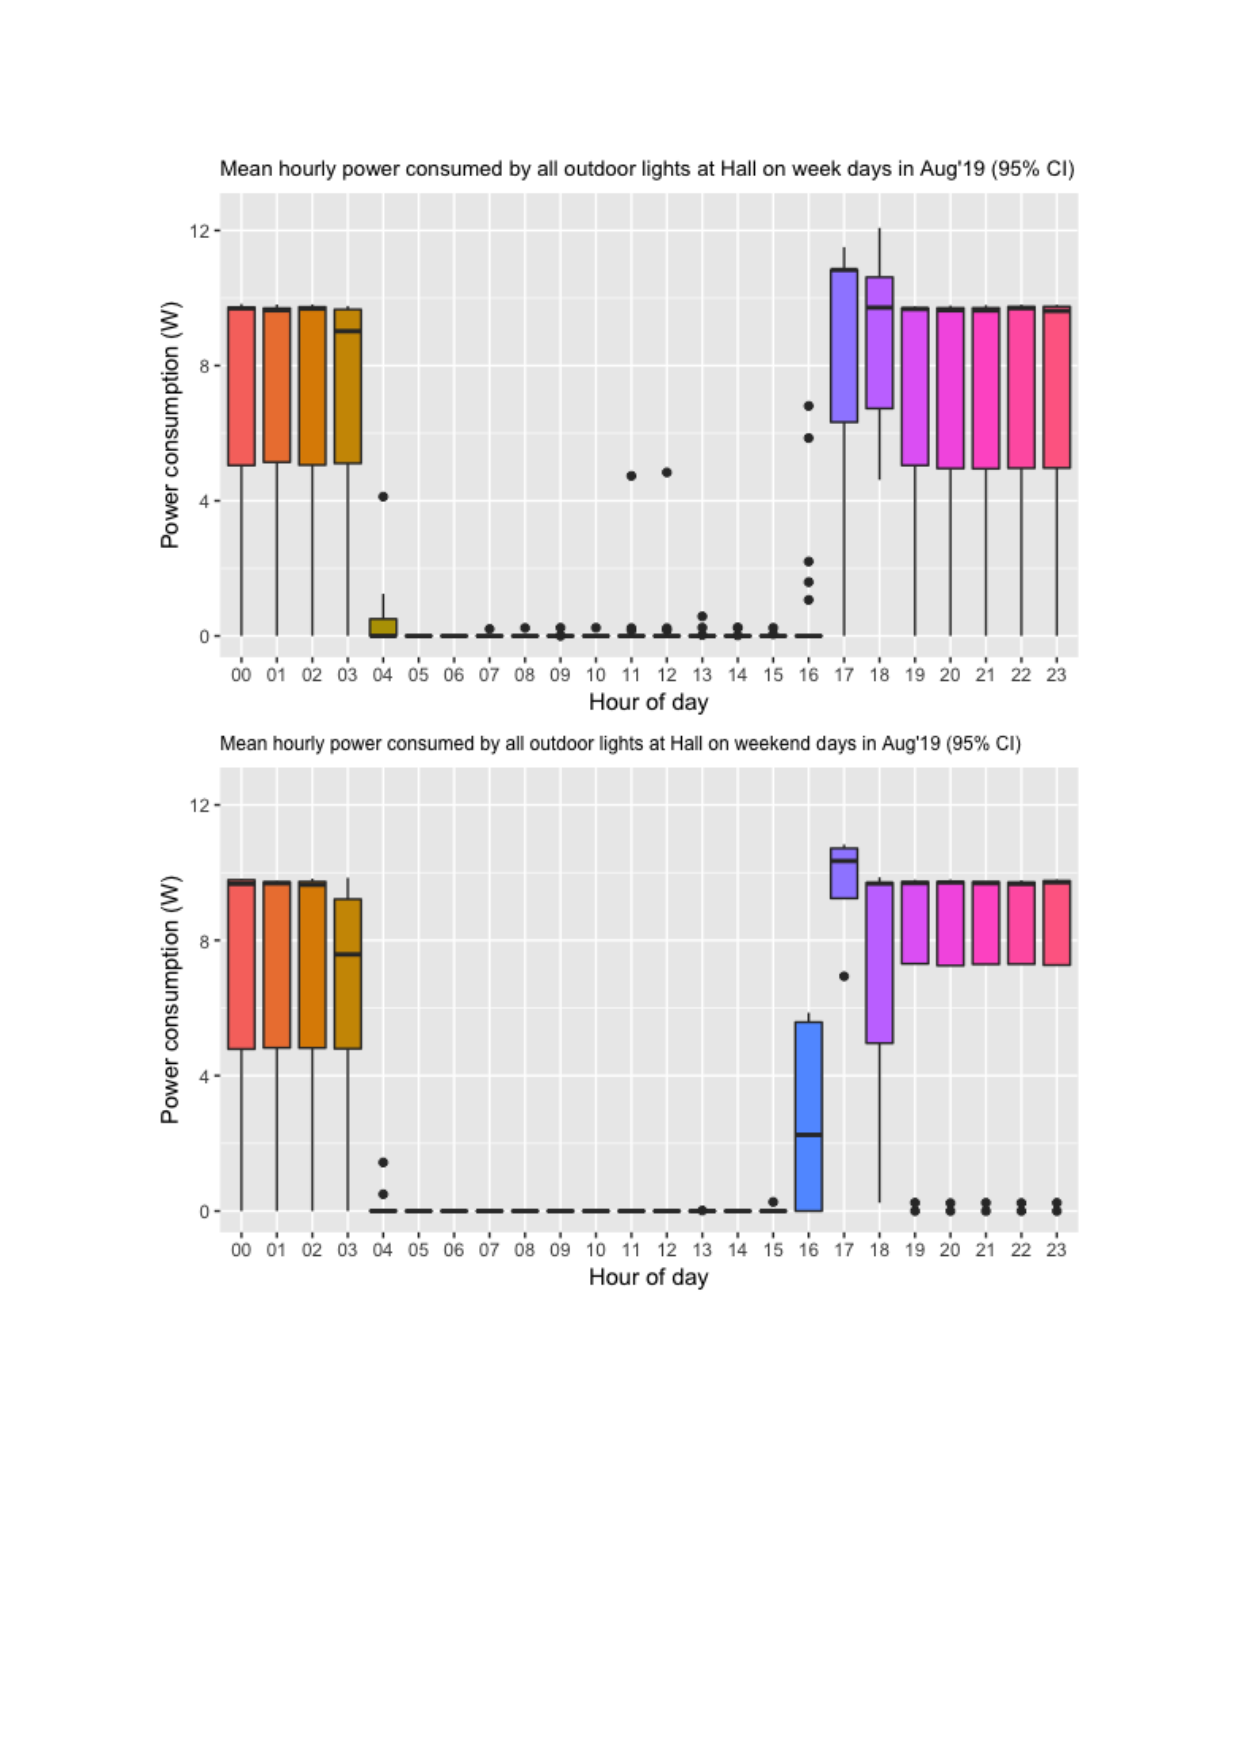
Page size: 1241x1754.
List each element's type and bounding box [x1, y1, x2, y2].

picture [150, 150, 1090, 1301]
